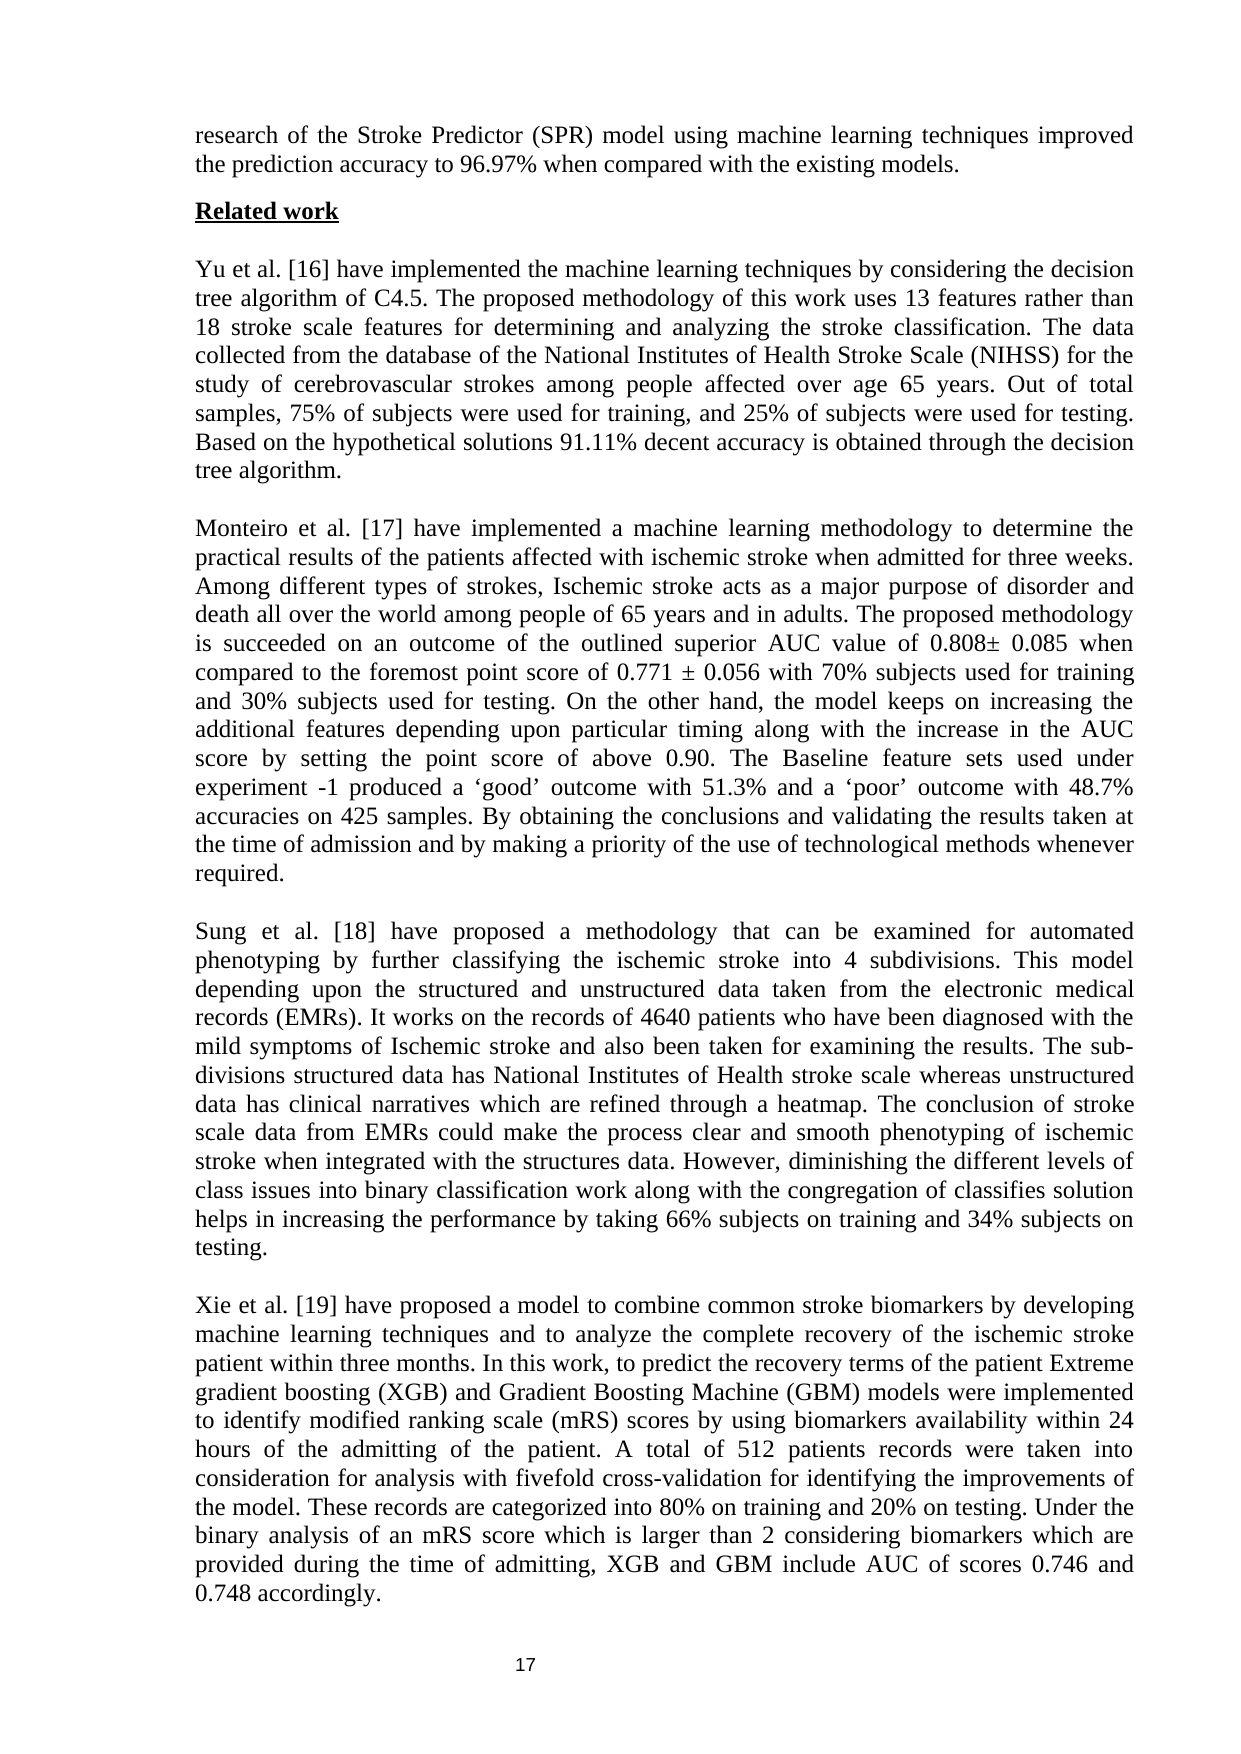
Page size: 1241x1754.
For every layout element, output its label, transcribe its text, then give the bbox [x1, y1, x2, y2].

text Monteiro et al. [17] have implemented a machine learning methodology to determine the practical results of the patients affected with ischemic stroke when admitted for three weeks. Among different types of strokes, Ischemic stroke acts as a major purpose of disorder and death all over the world among people of 65 years and in adults. The proposed methodology is succeeded on an outcome of the outlined superior AUC value of 0.808± 0.085 when compared to the foremost point score of 0.771 ± 0.056 with 70% subjects used for training and 30% subjects used for testing. On the other hand, the model keeps on increasing the additional features depending upon particular timing along with the increase in the AUC score by setting the point score of above 0.90. The Baseline feature sets used under experiment -1 produced a ‘good’ outcome with 51.3% and a ‘poor’ outcome with 48.7% accuracies on 425 samples. By obtaining the conclusions and validating the results taken at the time of admission and by making a priority of the use of technological methods whenever required. [195, 513, 1135, 887]
text Sung et al. [18] have proposed a methodology that can be examined for automated phenotyping by further classifying the ischemic stroke into 4 subdivisions. This model depending upon the structured and unstructured data taken from the electronic medical records (EMRs). It works on the records of 4640 patients who have been diagnosed with the mild symptoms of Ischemic stroke and also been taken for examining the results. The sub-divisions structured data has National Institutes of Health stroke scale whereas unstructured data has clinical narratives which are refined through a heatmap. The conclusion of stroke scale data from EMRs could make the process clear and smooth phenotyping of ischemic stroke when integrated with the structures data. However, diminishing the different levels of class issues into binary classification work along with the congregation of classifies solution helps in increasing the performance by taking 66% subjects on training and 34% subjects on testing. [195, 916, 1135, 1261]
text Yu et al. [16] have implemented the machine learning techniques by considering the decision tree algorithm of C4.5. The proposed methodology of this work uses 13 features rather than 18 stroke scale features for determining and analyzing the stroke classification. The data collected from the database of the National Institutes of Health Stroke Scale (NIHSS) for the study of cerebrovascular strokes among people affected over age 65 years. Out of total samples, 75% of subjects were used for training, and 25% of subjects were used for testing. Based on the hypothetical solutions 91.11% decent accuracy is obtained through the decision tree algorithm. [195, 254, 1135, 484]
text Xie et al. [19] have proposed a model to combine common stroke biomarkers by developing machine learning techniques and to analyze the complete recovery of the ischemic stroke patient within three months. In this work, to predict the recovery terms of the patient Extreme gradient boosting (XGB) and Gradient Boosting Machine (GBM) models were implemented to identify modified ranking scale (mRS) scores by using biomarkers availability within 24 hours of the admitting of the patient. A total of 512 patients records were taken into consideration for analysis with fivefold cross-validation for identifying the improvements of the model. These records are categorized into 80% on training and 20% on testing. Under the binary analysis of an mRS score which is larger than 2 considering biomarkers which are provided during the time of admitting, XGB and GBM include AUC of scores 0.746 and 0.748 accordingly. [195, 1290, 1135, 1607]
text Related work [195, 196, 1135, 225]
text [195, 120, 1135, 177]
